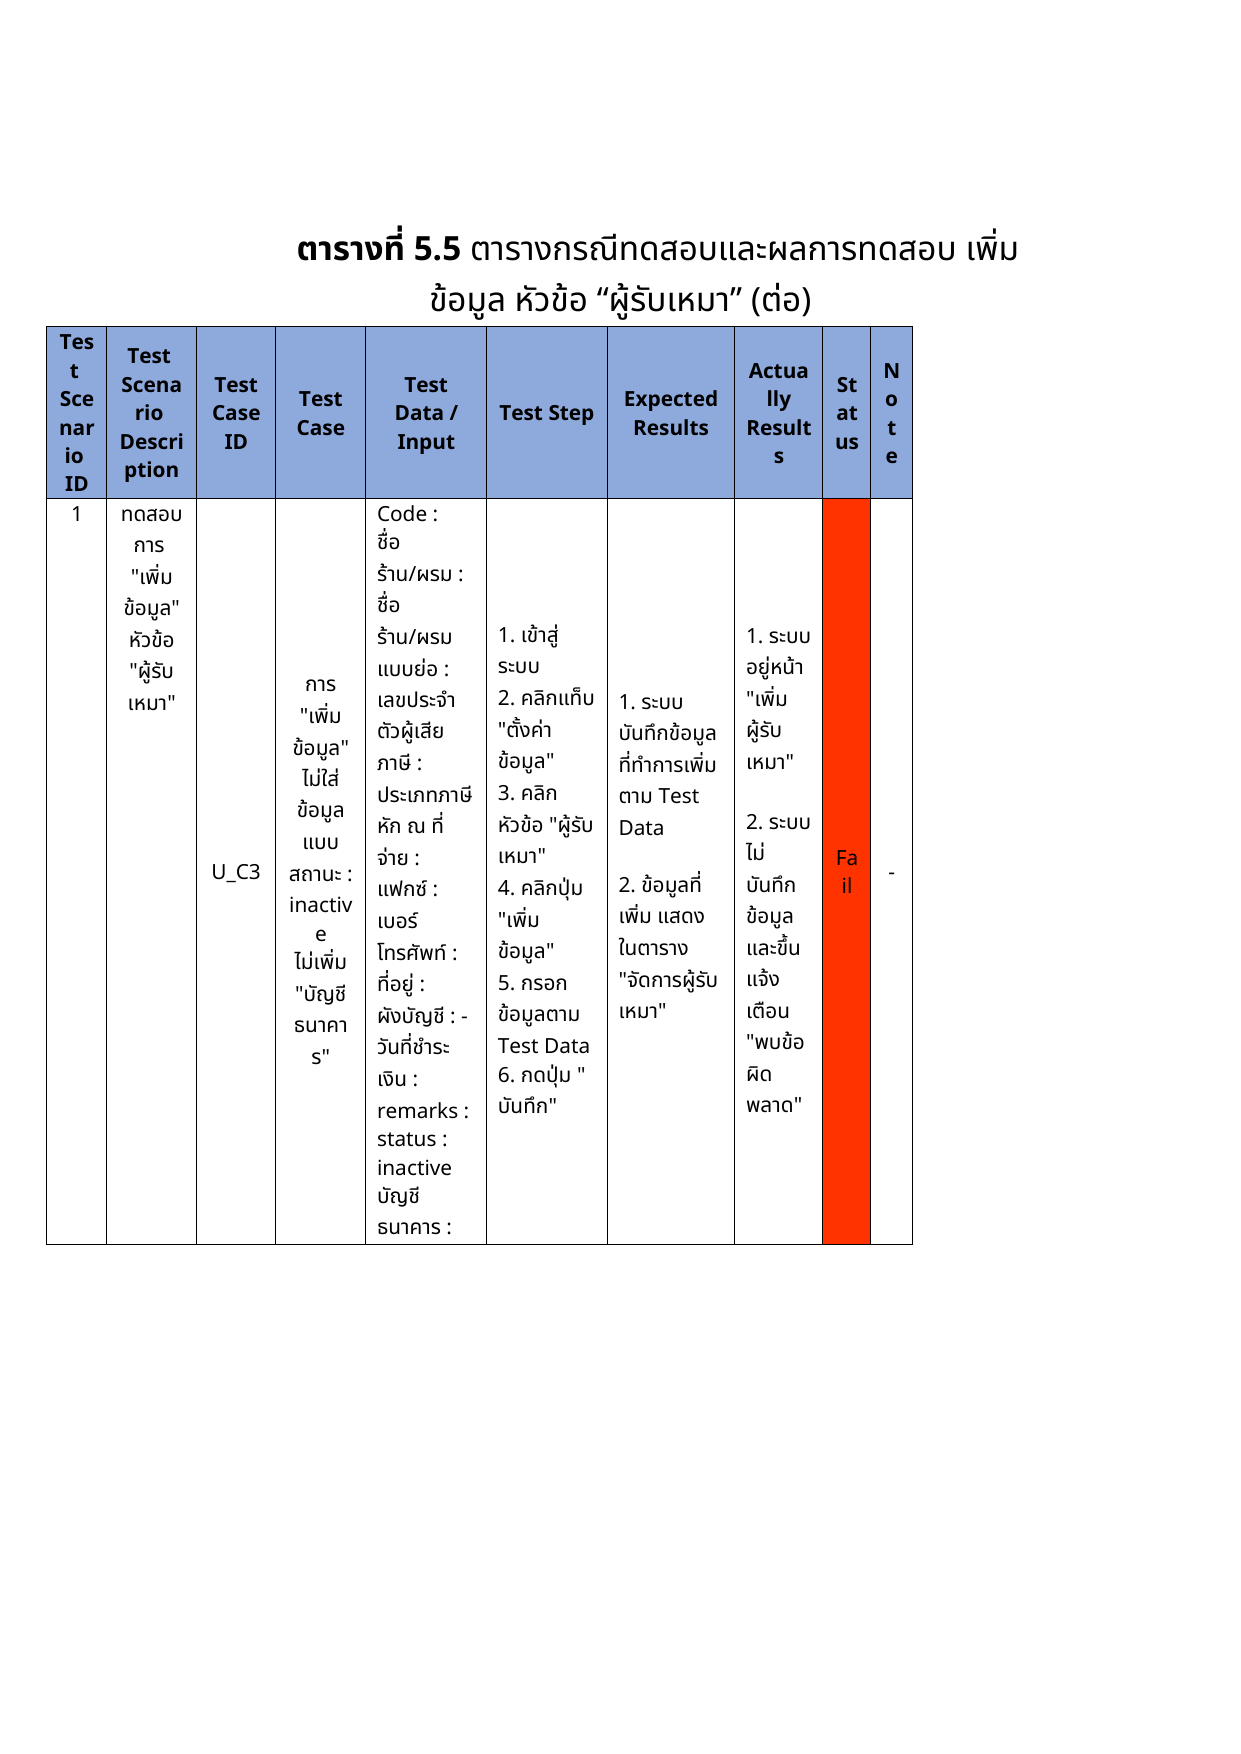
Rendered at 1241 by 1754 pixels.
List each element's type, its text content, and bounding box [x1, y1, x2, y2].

table_header Test Scenario ID [47, 327, 106, 498]
table_header Test Step [487, 327, 607, 498]
table_cell U_C3 [197, 499, 275, 1244]
table_cell 1 [47, 499, 106, 1244]
table_header Expected Results [608, 327, 734, 498]
table_cell Code : ชื่อร้าน/ผรม : ชื่อร้าน/ผรม แบบย่อ : เลขประจำตัวผู้เสียภาษี : ประเภทภาษีหัก ณ ที่จ่าย : แฟกซ์ : เบอร์โทรศัพท์ : ที่อยู่ : ผังบัญชี : - วันที่ชำระเงิน : remarks : status : inactive บัญชีธนาคาร : [366, 499, 486, 1244]
table_cell 1. ระบบอยู่หน้า "เพิ่มผู้รับเหมา" 2. ระบบไม่บันทึกข้อมูล และขึ้นแจ้งเตือน "พบข้อผิดพลาด" [735, 499, 822, 1244]
table_cell 1. เข้าสู่ระบบ 2. คลิกแท็บ "ตั้งค่าข้อมูล" 3. คลิกหัวข้อ "ผู้รับเหมา" 4. คลิกปุ่ม "เพิ่มข้อมูล" 5. กรอกข้อมูลตาม Test Data 6. กดปุ่ม "บันทึก" [487, 499, 607, 1244]
text ตารางที่ 5.5 ตารางกรณีทดสอบและผลการทดสอบ เพิ่มข้อมูล หัวข้อ “ผู้รับเหมา” (ต่อ) [187, 225, 1053, 326]
table_cell 1. ระบบบันทึกข้อมูลที่ทำการเพิ่ม ตาม Test Data 2. ข้อมูลที่เพิ่ม แสดงในตาราง "จัดการผู้รับเหมา" [608, 499, 734, 1244]
table_header Test Case [276, 327, 365, 498]
table_cell การ "เพิ่มข้อมูล" ไม่ใส่ข้อมูล แบบ สถานะ : inactive ไม่เพิ่ม "บัญชีธนาคาร" [276, 499, 365, 1244]
table_cell Fail [823, 499, 870, 1244]
table_header Status [823, 327, 870, 498]
table_header Test Scenario Description [107, 327, 196, 498]
table_cell - [871, 499, 912, 1244]
table_header Test Data / Input [366, 327, 486, 498]
table_header Actually Results [735, 327, 822, 498]
table_header Note [871, 327, 912, 498]
table_cell ทดสอบการ "เพิ่มข้อมูล" หัวข้อ "ผู้รับเหมา" [107, 499, 196, 1244]
table_header Test Case ID [197, 327, 275, 498]
